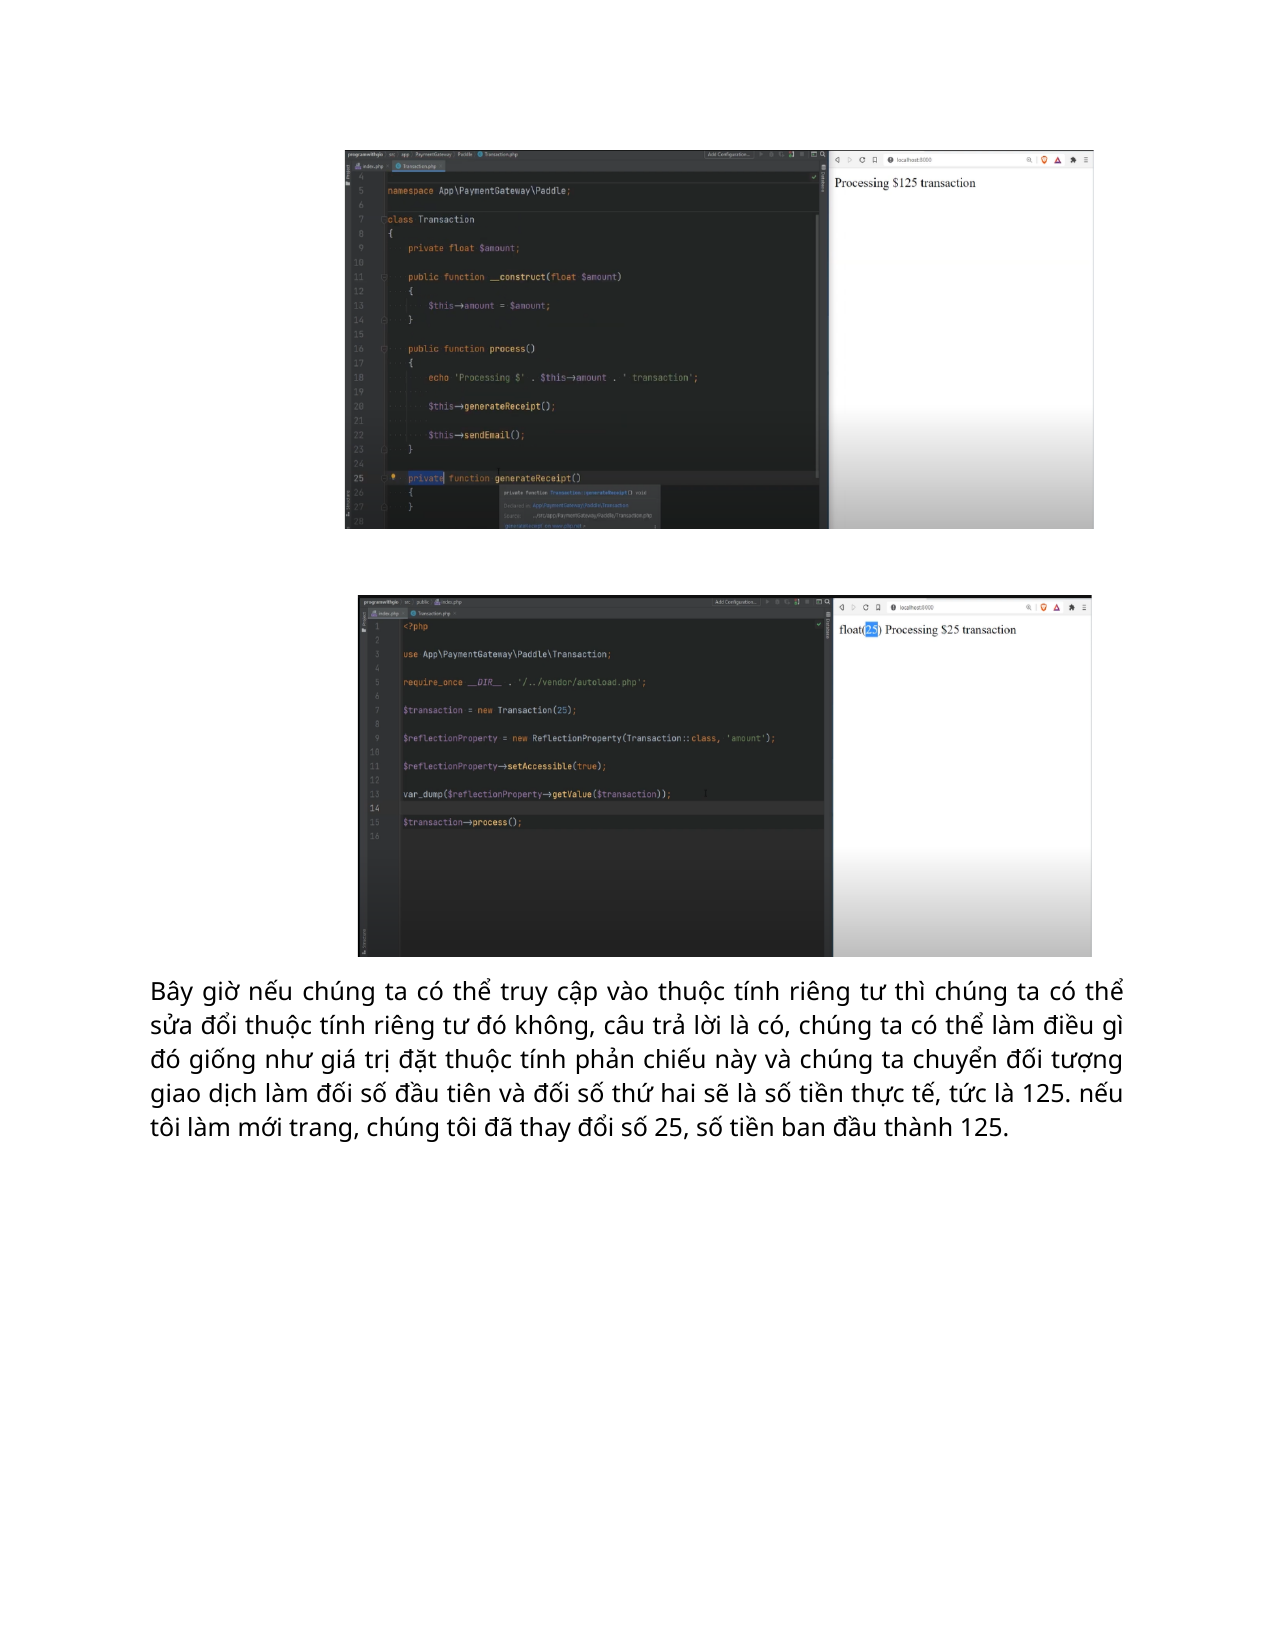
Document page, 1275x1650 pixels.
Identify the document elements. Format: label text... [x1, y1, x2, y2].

picture [344, 150, 1094, 529]
picture [357, 595, 1092, 957]
text Bây giờ nếu chúng ta có thể truy cập vào thuộc tính riêng tư thì chúng ta có thể sửa đổi thuộc tính riêng tư đó không, câu trả lời là có, chúng ta có thể làm điều gì đó giống như giá trị đặt thuộc tính phản chiếu này và chúng ta chuyển đối tượng giao dịch làm đối số đầu tiên và đối số thứ hai sẽ là số tiền thực tế, tức là 125. nếu tôi làm mới trang, chúng tôi đã thay đổi số 25, số tiền ban đầu thành 125. [150, 974, 1125, 1144]
